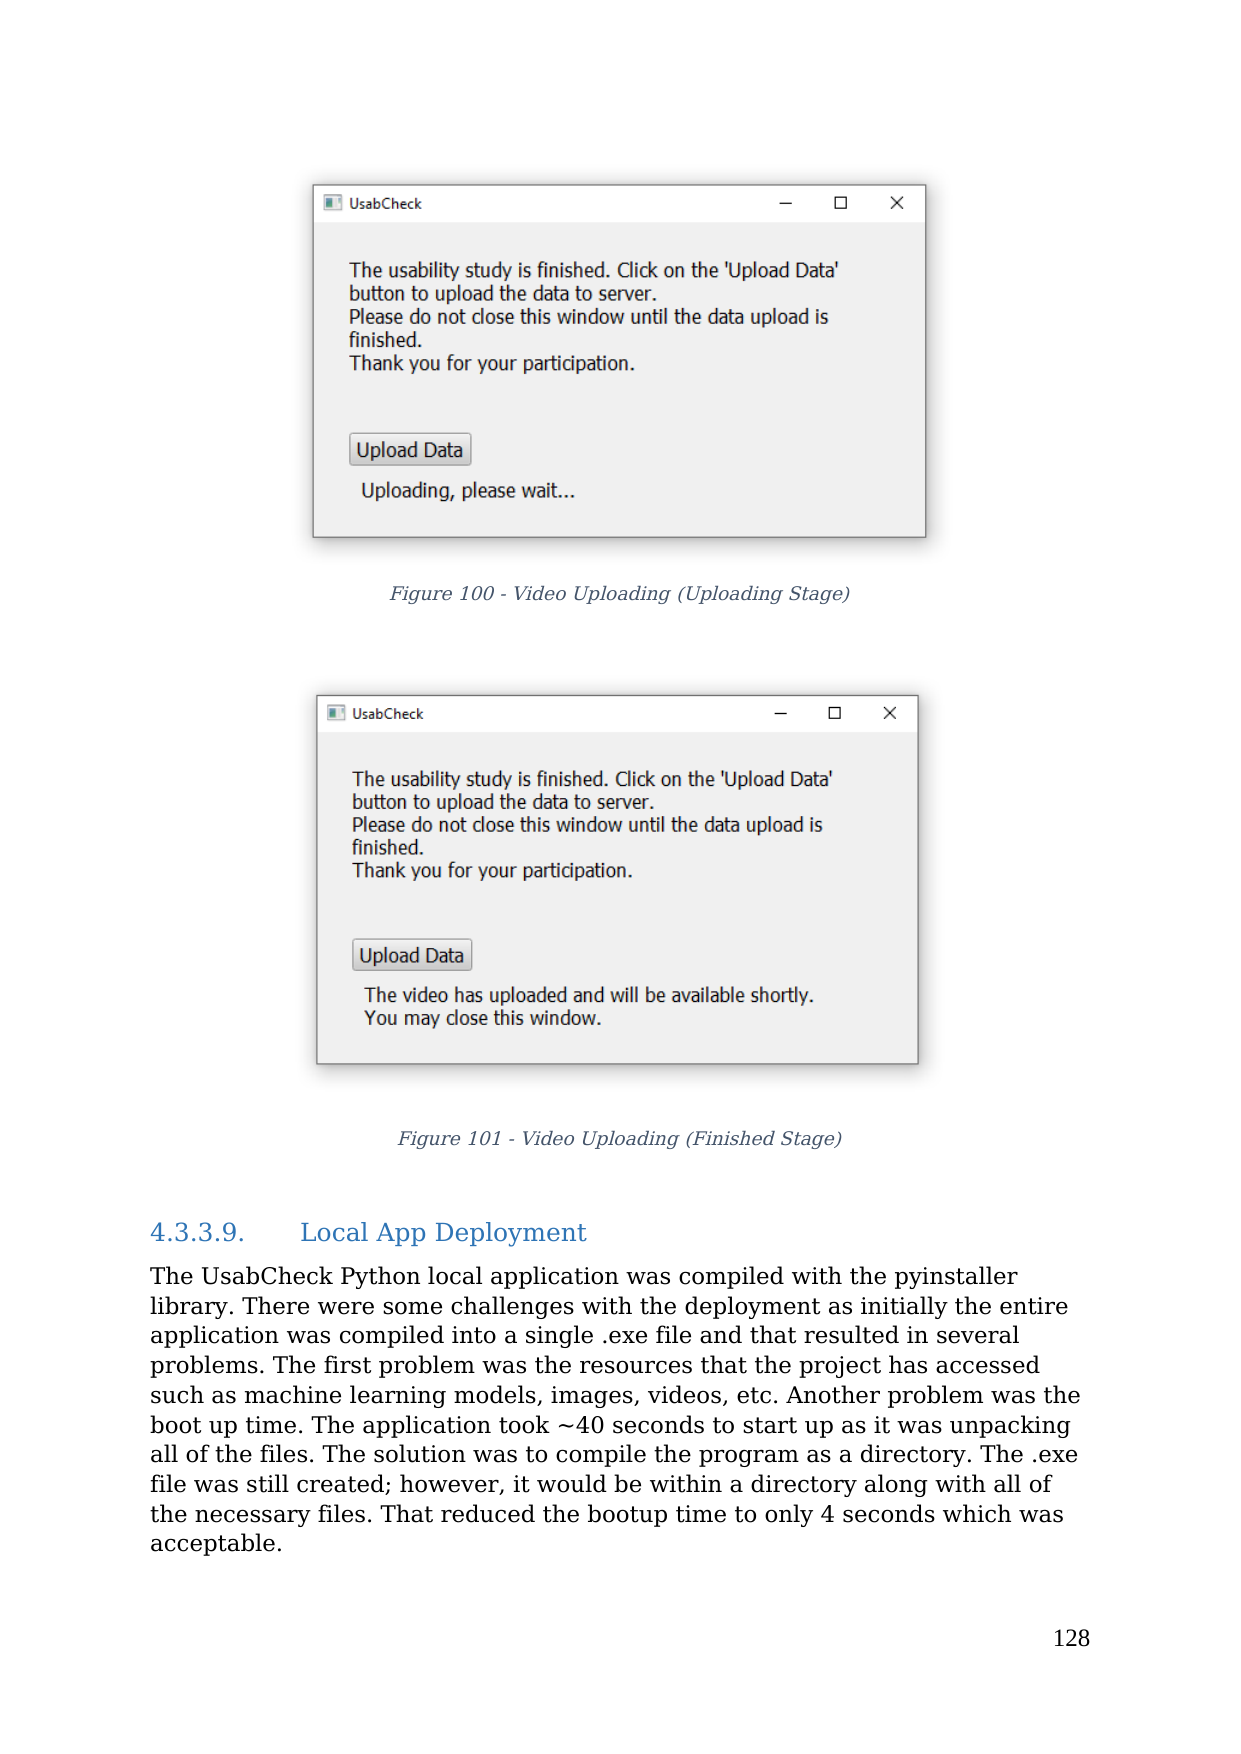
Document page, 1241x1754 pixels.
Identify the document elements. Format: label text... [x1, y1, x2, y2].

picture [277, 150, 968, 582]
picture [272, 653, 968, 1109]
text The UsabCheck Python local application was compiled with the pyinstaller library. There were some challenges with the deployment as initially the entire application was compiled into a single .exe file and that resulted in several problems. The first problem was the resources that the project has accessed such as machine learning models, images, videos, etc. Another problem was the boot up time. The application took ~40 seconds to start up as it was unpacking all of the files. The solution was to compile the program as a directory. The .exe file was still created; however, it would be within a directory along with all of the necessary files. That reduced the bootup time to only 4 seconds which was acceptable. [150, 1262, 1090, 1557]
subtitle Local App Deployment [150, 1217, 1090, 1247]
